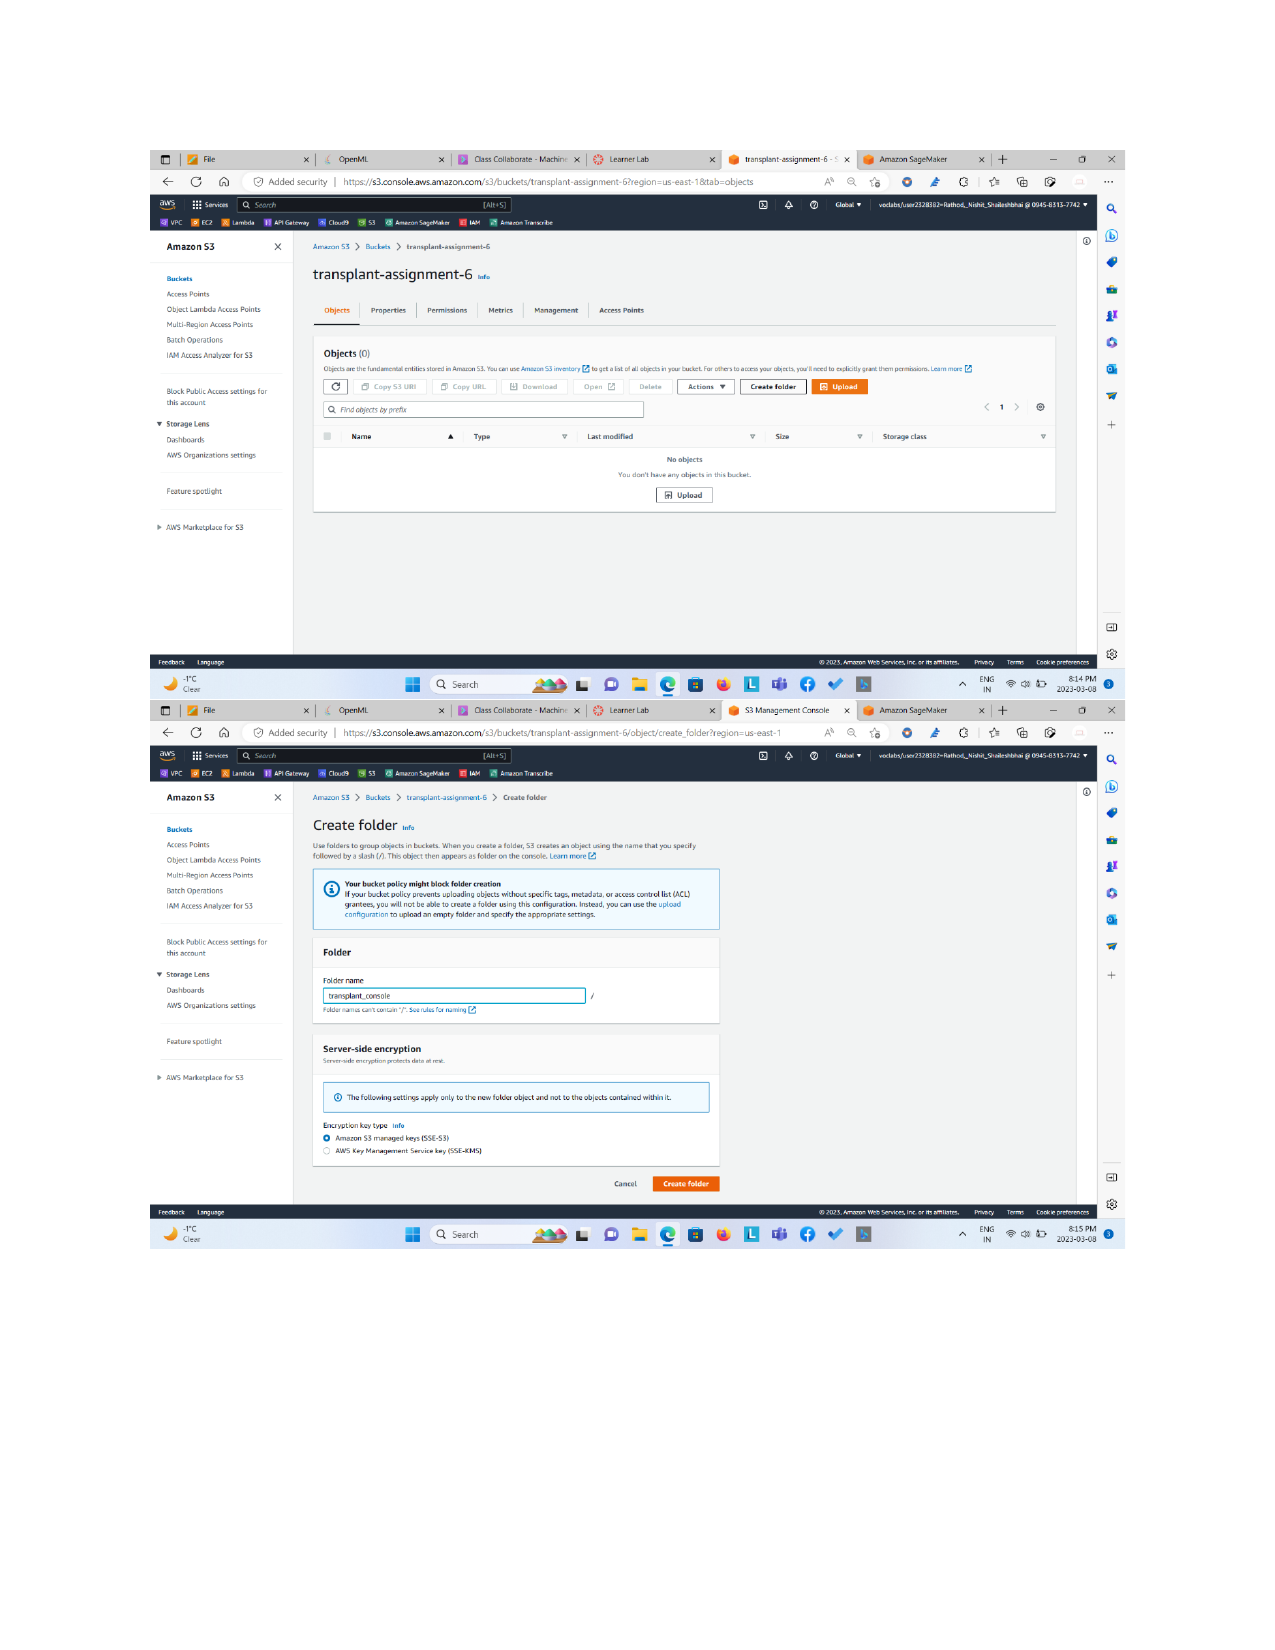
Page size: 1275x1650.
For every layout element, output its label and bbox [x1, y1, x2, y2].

picture [150, 700, 1125, 1249]
picture [150, 150, 1125, 699]
